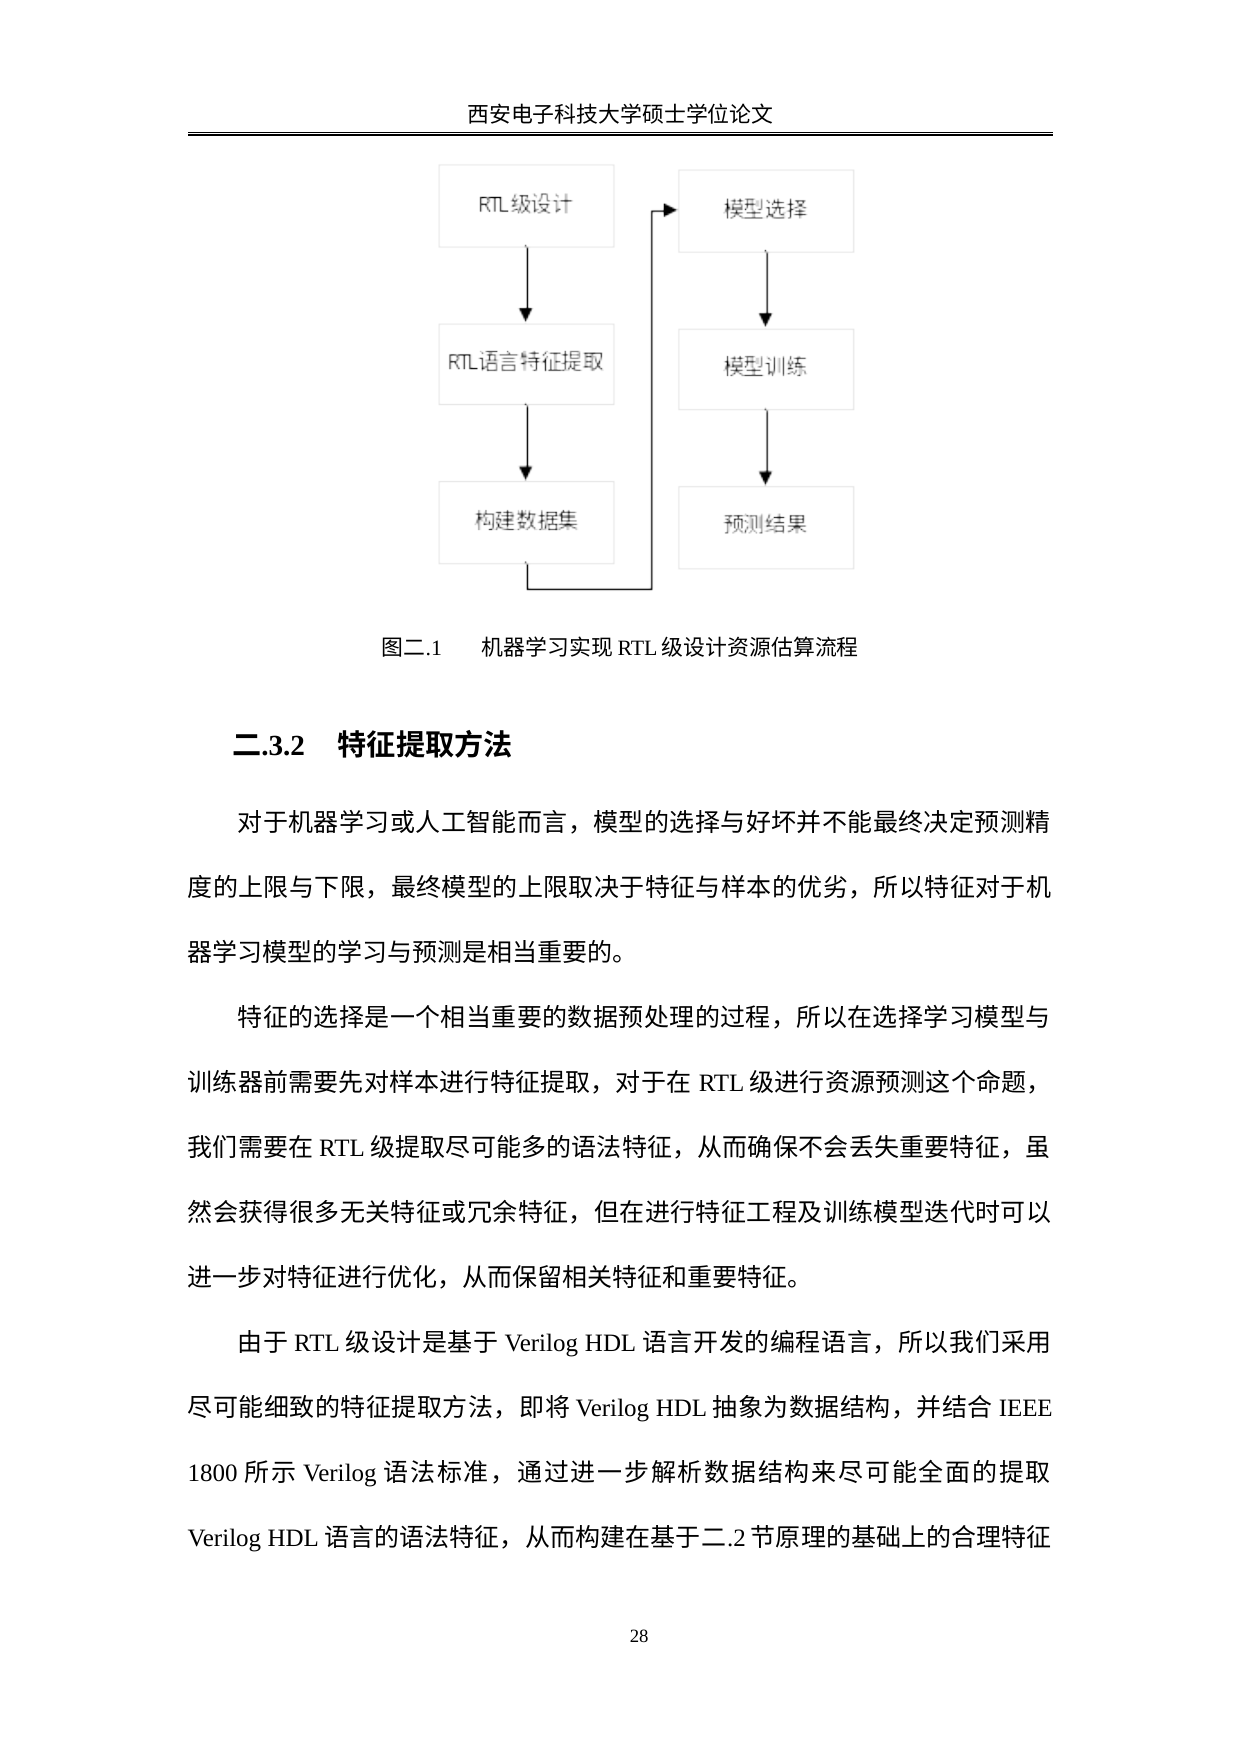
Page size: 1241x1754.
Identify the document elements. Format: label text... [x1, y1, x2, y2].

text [187, 1308, 1053, 1568]
text 机器学习实现RTL级设计资源估算流程 [187, 629, 1053, 662]
subtitle 特征提取方法 [232, 710, 1053, 775]
text 特征的选择是一个相当重要的数据预处理的过程，所以在选择学习模型与训练器前需要先对样本进行特征提取，对于在RTL级进行资源预测这个命题，我们需要在RTL级提取尽可能多的语法特征，从而确保不会丢失重要特征，虽然会获得很多无关特征或冗余特征，但在进行特征工程及训练模型迭代时可以进一步对特征进行优化，从而保留相关特征和重要特征。 [187, 983, 1053, 1308]
text 对于机器学习或人工智能而言，模型的选择与好坏并不能最终决定预测精度的上限与下限，最终模型的上限取决于特征与样本的优劣，所以特征对于机器学习模型的学习与预测是相当重要的。 [187, 788, 1053, 983]
